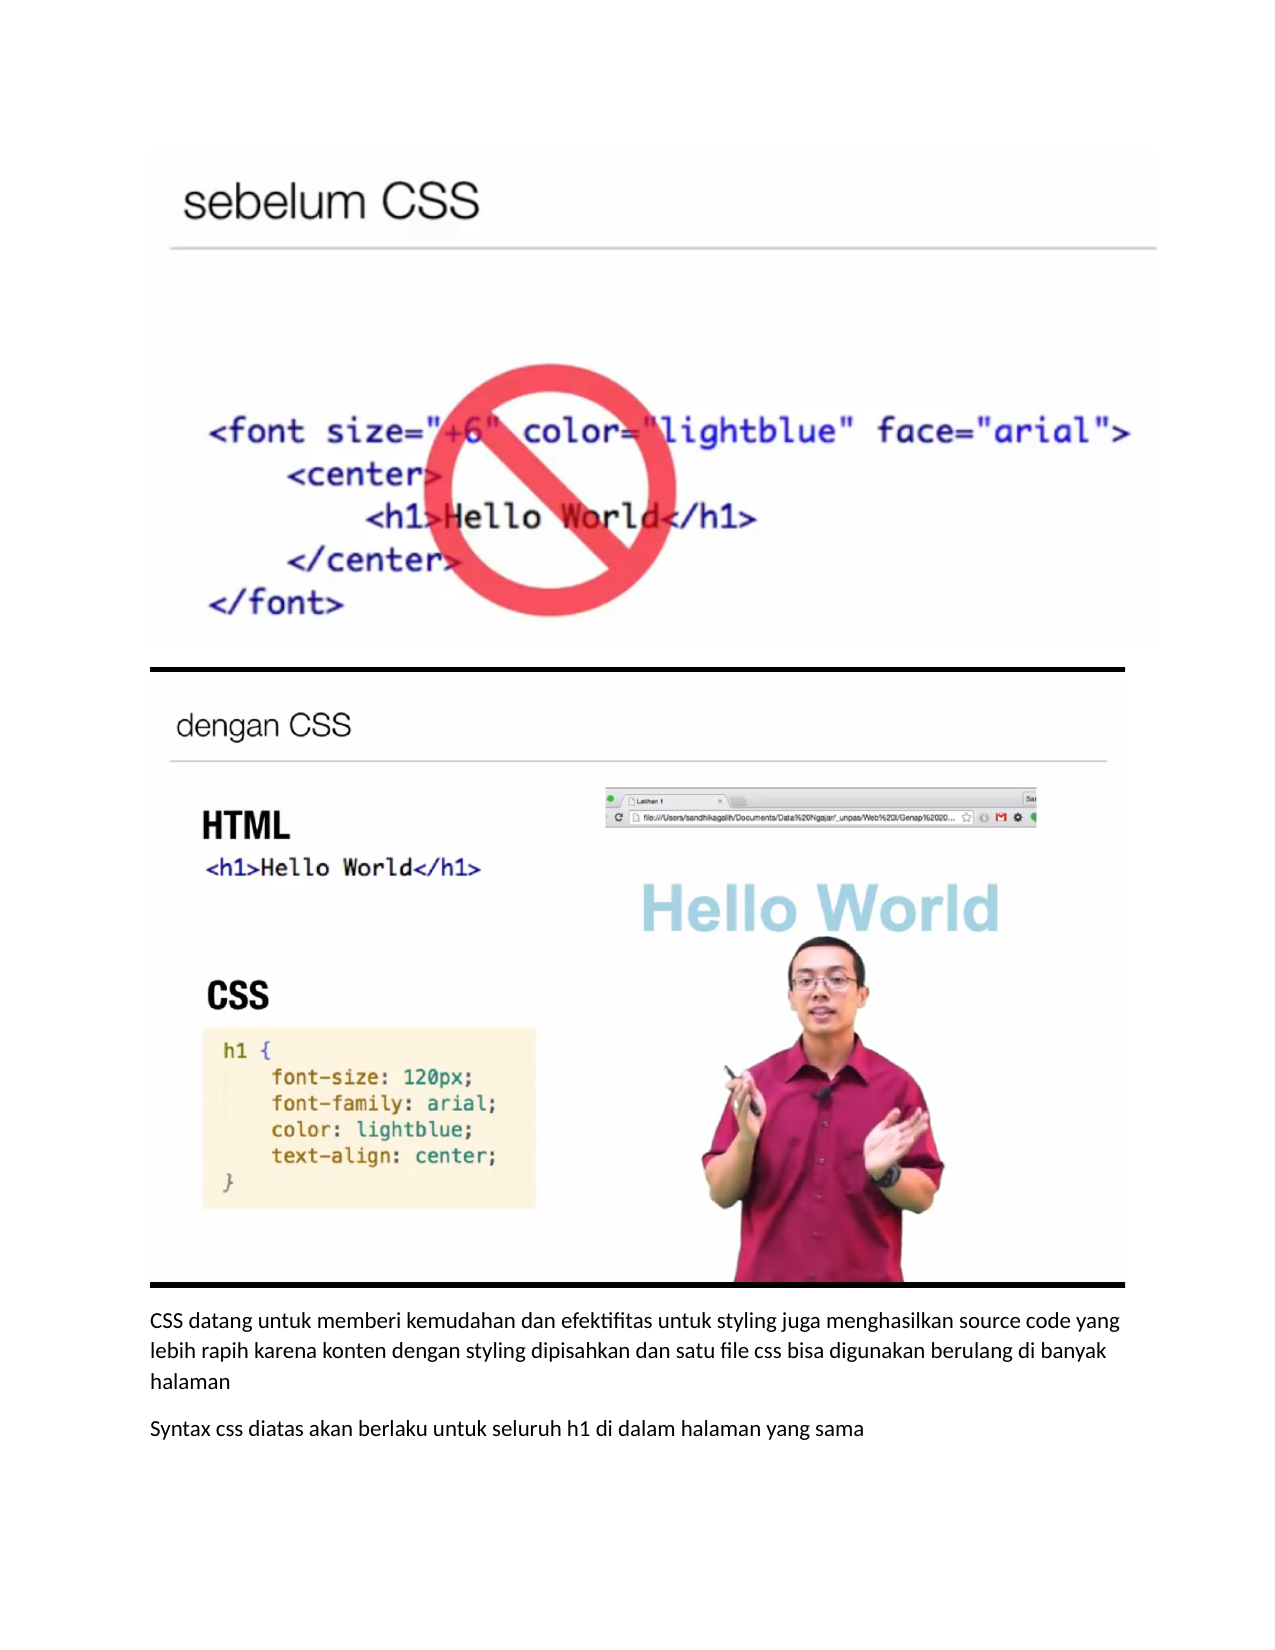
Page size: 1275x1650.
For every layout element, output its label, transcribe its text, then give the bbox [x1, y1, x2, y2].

picture [150, 150, 1157, 649]
picture [150, 667, 1125, 1288]
text CSS datang untuk memberi kemudahan dan efektifitas untuk styling juga menghasilkan source code yang lebih rapih karena konten dengan styling dipisahkan dan satu file css bisa digunakan berulang di banyak halaman [150, 1306, 1125, 1395]
text Syntax css diatas akan berlaku untuk seluruh h1 di dalam halaman yang sama [150, 1414, 1125, 1442]
